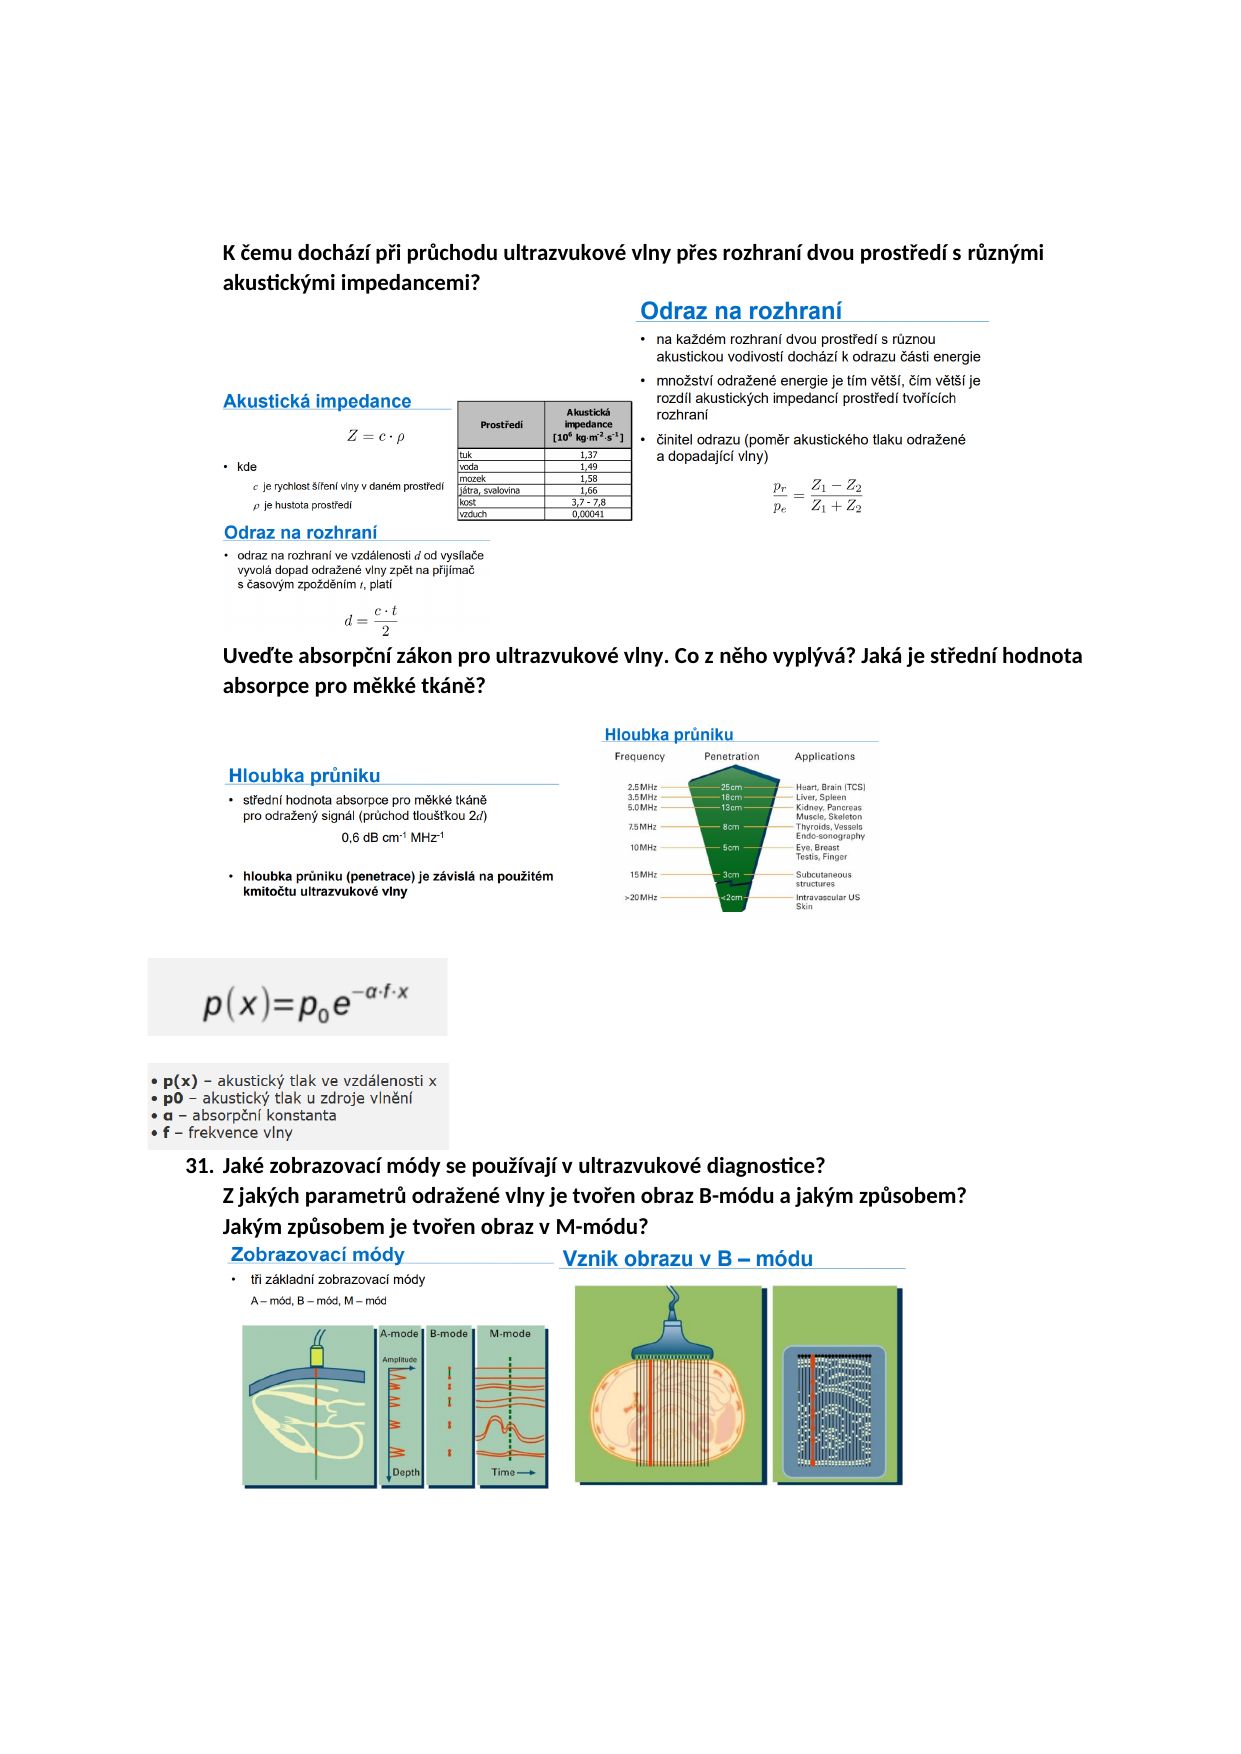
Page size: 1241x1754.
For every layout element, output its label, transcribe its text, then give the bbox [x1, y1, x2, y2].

picture [558, 1246, 906, 1491]
list Jaké zobrazovací módy se používají v ultrazvukové diagnostice? Z jakých parametrů odražené vlny je tvořen obraz B-módu a jakým způsobem? Jakým způsobem je tvořen obraz v M-módu? [185, 1151, 1093, 1240]
picture [222, 1242, 554, 1491]
picture [147, 1063, 450, 1150]
picture [222, 761, 560, 904]
text K čemu dochází při průchodu ultrazvukové vlny přes rozhraní dvou prostředí s různými akustickými impedancemi? [223, 148, 1093, 296]
picture [599, 720, 879, 920]
picture [222, 385, 452, 522]
picture [147, 958, 448, 1036]
picture [456, 298, 990, 522]
text Uveďte absorpční zákon pro ultrazvukové vlny. Co z něho vyplývá? Jaká je střední hodnota absorpce pro měkké tkáně? [223, 641, 1093, 699]
picture [222, 523, 491, 639]
